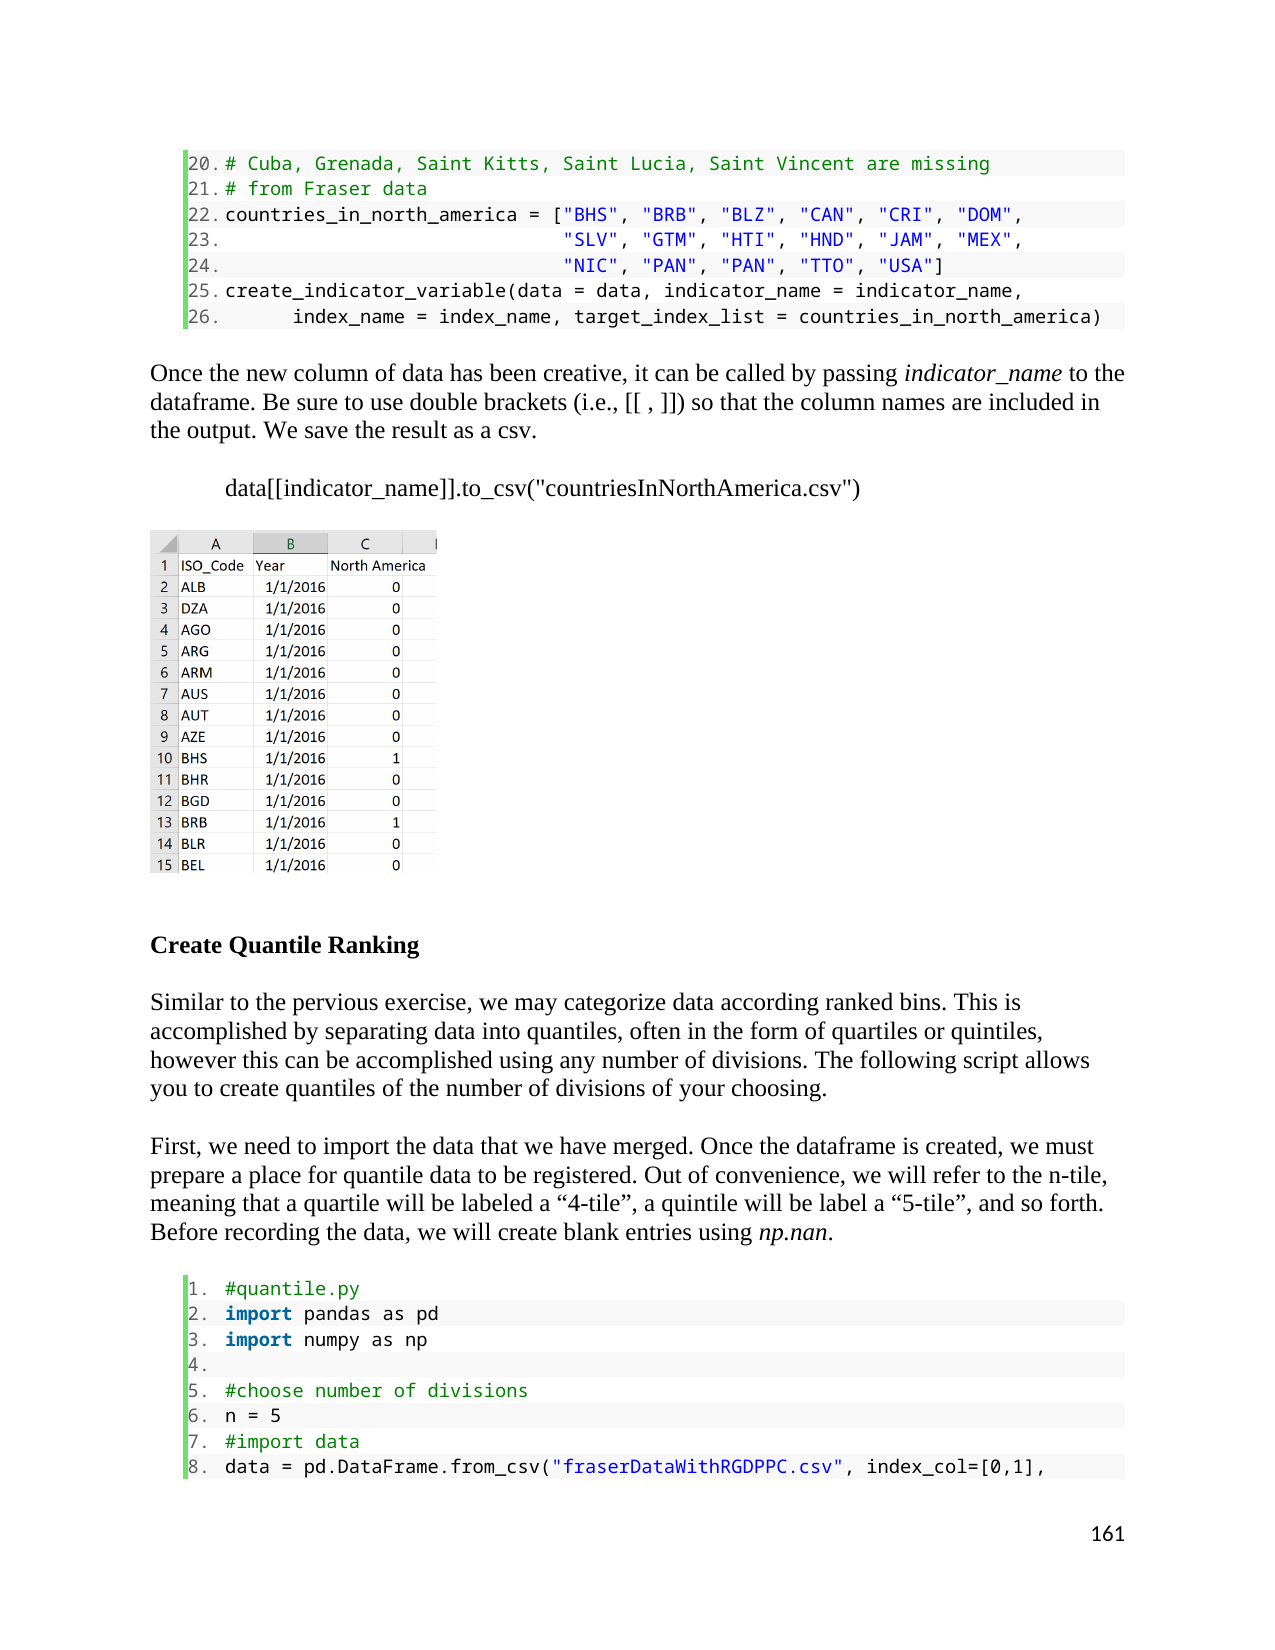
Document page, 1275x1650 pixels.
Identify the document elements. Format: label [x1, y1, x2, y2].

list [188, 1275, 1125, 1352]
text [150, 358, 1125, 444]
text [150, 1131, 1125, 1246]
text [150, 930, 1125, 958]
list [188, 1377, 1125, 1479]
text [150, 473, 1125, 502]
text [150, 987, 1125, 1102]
picture [150, 530, 437, 873]
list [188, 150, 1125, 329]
